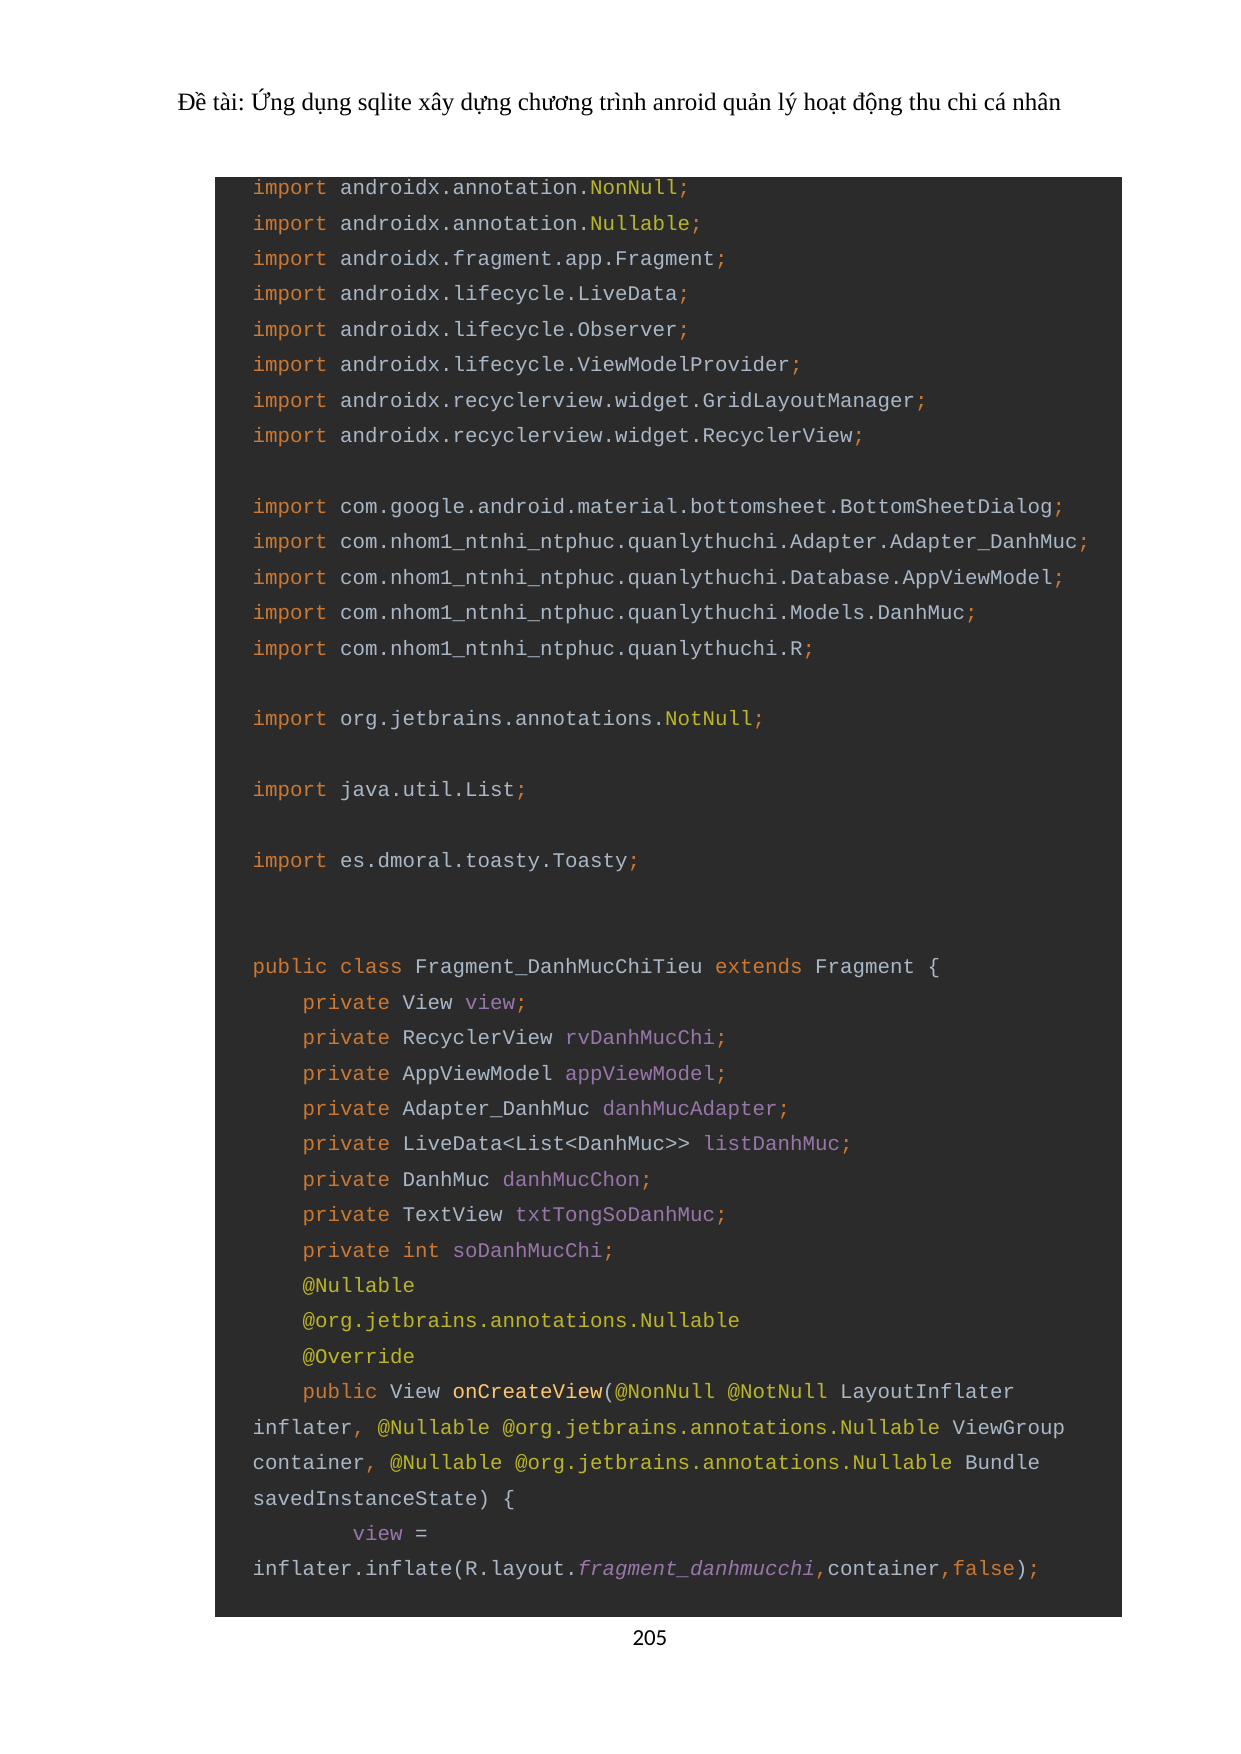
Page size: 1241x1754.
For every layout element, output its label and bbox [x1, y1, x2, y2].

list [215, 177, 1122, 1617]
